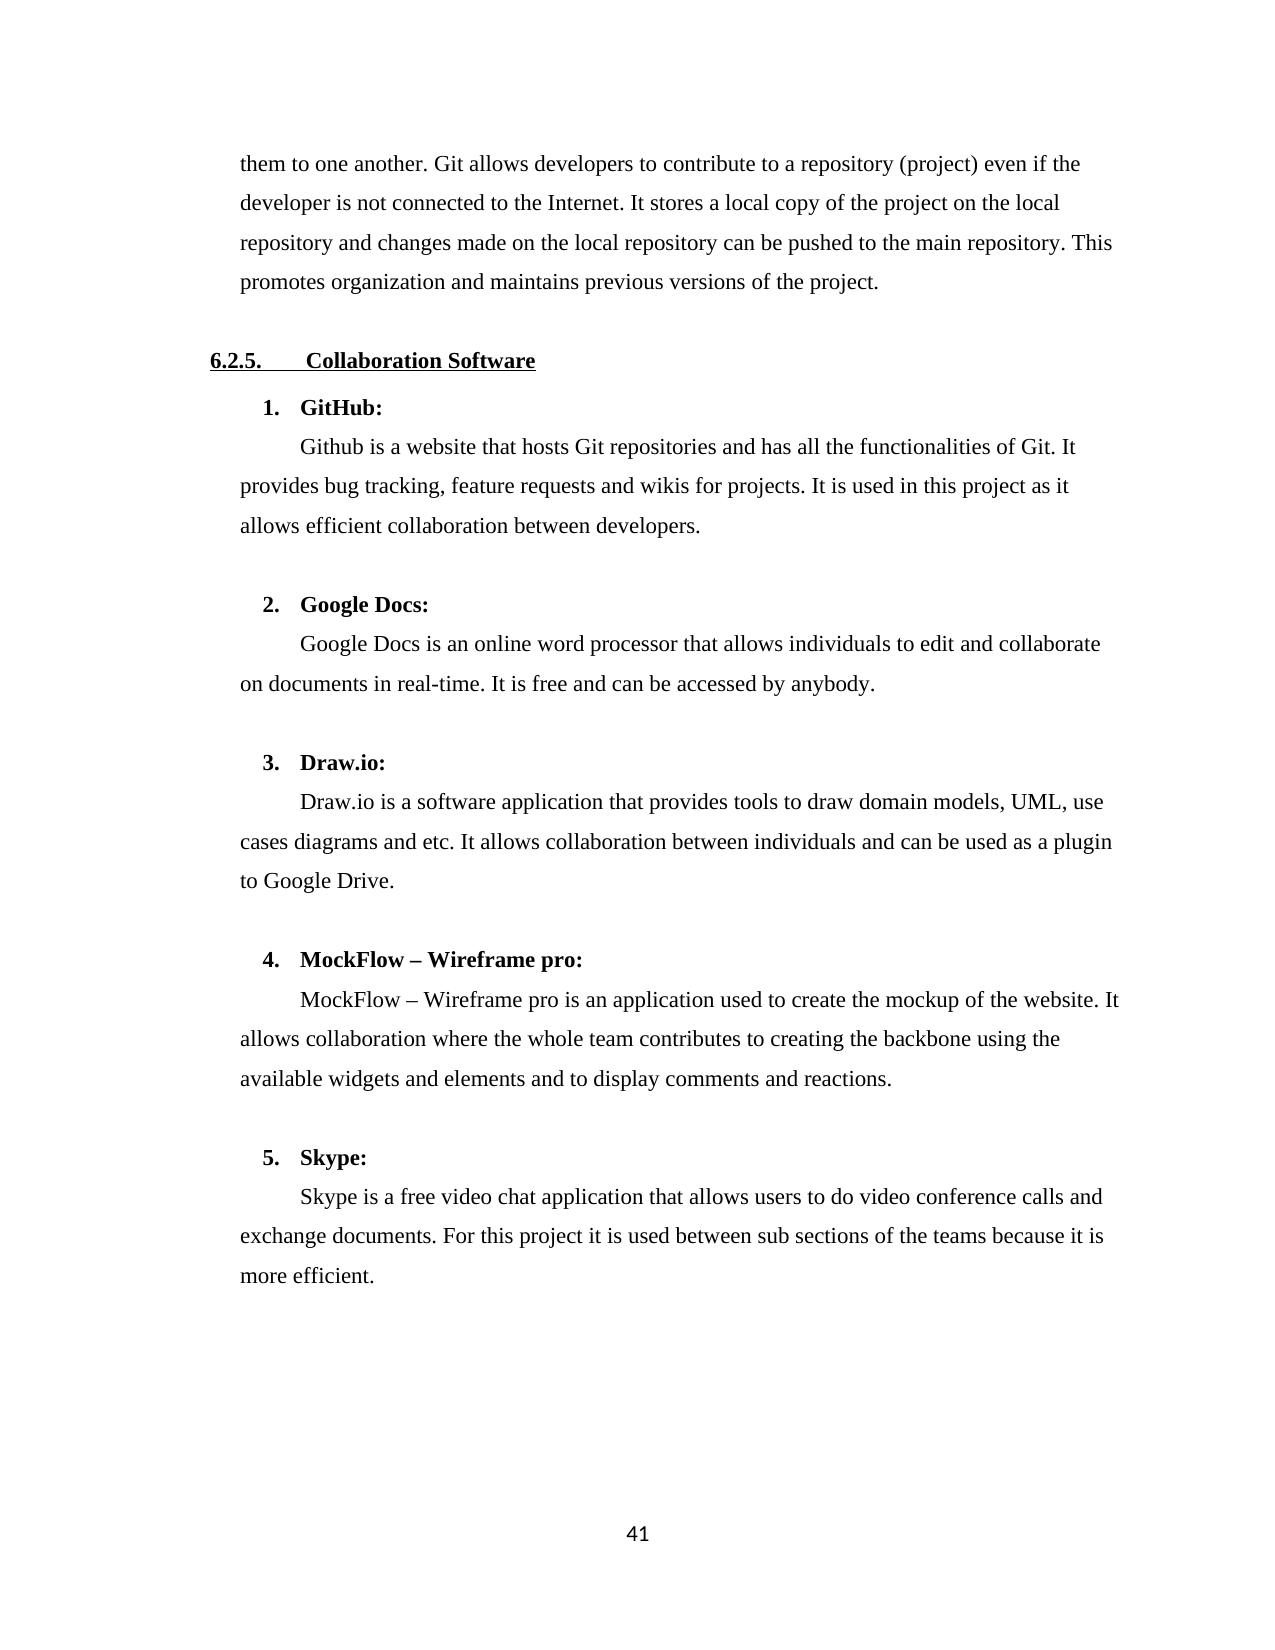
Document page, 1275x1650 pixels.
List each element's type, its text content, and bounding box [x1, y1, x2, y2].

list Skype: [262, 1144, 1125, 1170]
list GitHub: [262, 393, 1125, 420]
text Skype is a free video chat application that allows users to do video conference calls and exchange documents. For this project it is used between sub sections of the teams because it is more efficient. [240, 1183, 1125, 1288]
text MockFlow – Wireframe pro is an application used to create the mockup of the website. It allows collaboration where the whole team contributes to creating the backbone using the available widgets and elements and to display comments and reactions. [240, 986, 1125, 1091]
list Draw.io: [262, 749, 1125, 775]
text 6.2.5. Collaboration Software [210, 347, 1125, 374]
text Github is a website that hosts Git repositories and has all the functionalities of Git. It provides bug tracking, feature requests and wikis for projects. It is used in this project as it allows efficient collaboration between developers. [240, 433, 1125, 538]
text Google Docs is an online word processor that allows individuals to edit and collaborate on documents in real-time. It is free and can be accessed by anybody. [240, 630, 1125, 696]
text Draw.io is a software application that provides tools to draw domain models, UML, use cases diagrams and etc. It allows collaboration between individuals and can be used as a plugin to Google Drive. [240, 788, 1125, 894]
list Google Docs: [262, 591, 1125, 617]
list MockFlow – Wireframe pro: [262, 946, 1125, 973]
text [240, 150, 1125, 295]
